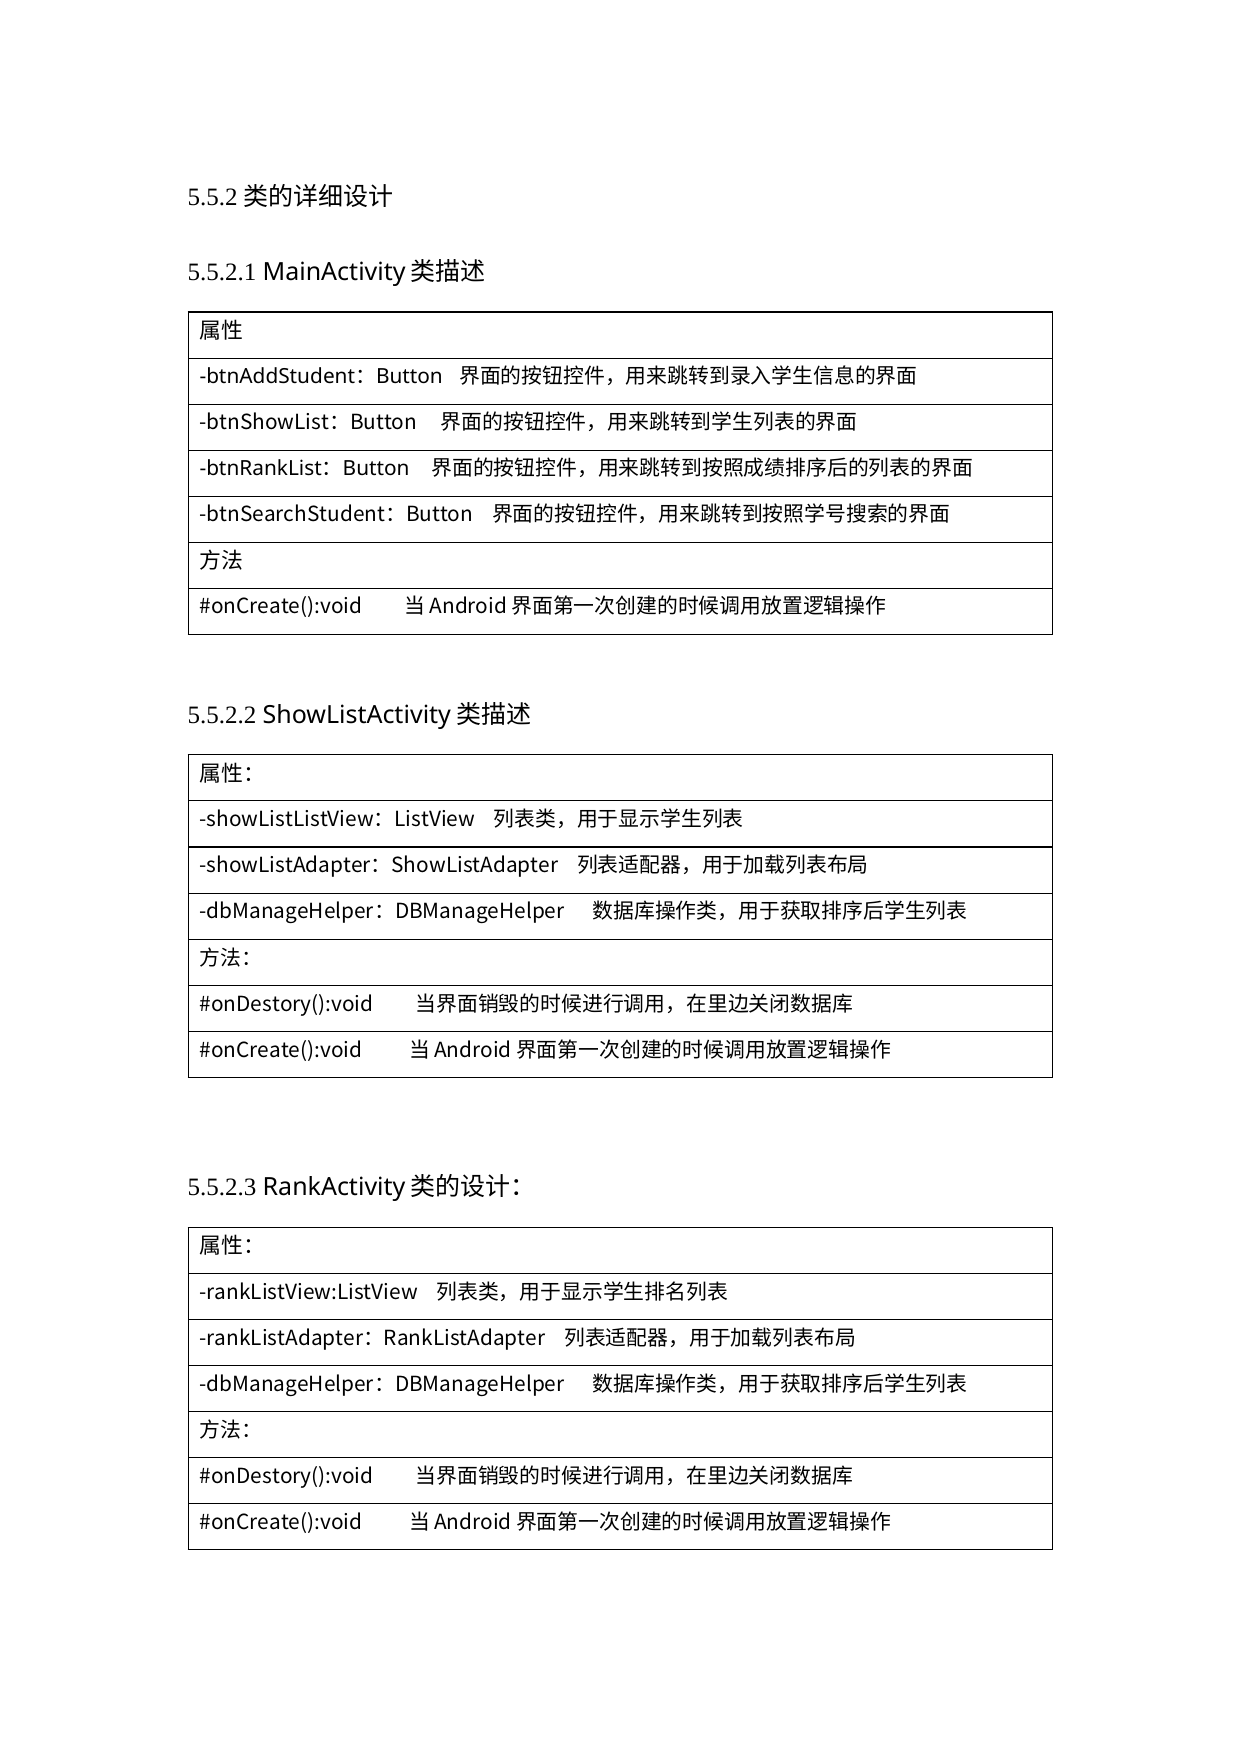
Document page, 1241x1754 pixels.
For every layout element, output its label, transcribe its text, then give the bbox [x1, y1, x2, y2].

table_header 属性 [189, 313, 1052, 357]
table_cell -btnShowList：Button 界面的按钮控件，用来跳转到学生列表的界面 [189, 405, 1052, 449]
table_cell -btnSearchStudent：Button 界面的按钮控件，用来跳转到按照学号搜索的界面 [189, 497, 1052, 542]
subtitle MainActivity类描述 [187, 237, 1053, 302]
table_cell -showListAdapter：ShowListAdapter 列表适配器，用于加载列表布局 [189, 848, 1052, 892]
table_cell -btnRankList：Button 界面的按钮控件，用来跳转到按照成绩排序后的列表的界面 [189, 451, 1052, 496]
table_header 属性： [189, 755, 1052, 800]
subtitle 类的详细设计 [187, 162, 1053, 227]
table_cell -showListListView：ListView 列表类，用于显示学生列表 [189, 801, 1052, 846]
table_cell -rankListView:ListView 列表类，用于显示学生排名列表 [189, 1274, 1052, 1319]
table_cell 方法 [189, 543, 1052, 588]
table_cell -btnAddStudent：Button 界面的按钮控件，用来跳转到录入学生信息的界面 [189, 359, 1052, 403]
table_header 属性： [189, 1228, 1052, 1273]
table_cell 方法： [189, 940, 1052, 984]
table_cell #onDestory():void 当界面销毁的时候进行调用，在里边关闭数据库 [189, 986, 1052, 1031]
table_cell #onCreate():void 当Android界面第一次创建的时候调用放置逻辑操作 [189, 1032, 1052, 1077]
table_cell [189, 1320, 1052, 1365]
subtitle RankActivity类的设计： [187, 1152, 1053, 1217]
table_cell #onDestory():void 当界面销毁的时候进行调用，在里边关闭数据库 [189, 1458, 1052, 1503]
table_cell -dbManageHelper：DBManageHelper 数据库操作类，用于获取排序后学生列表 [189, 894, 1052, 938]
table_cell #onCreate():void 当Android界面第一次创建的时候调用放置逻辑操作 [189, 1504, 1052, 1549]
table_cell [189, 1366, 1052, 1411]
table_cell #onCreate():void 当Android界面第一次创建的时候调用放置逻辑操作 [189, 589, 1052, 634]
subtitle ShowListActivity类描述 [187, 680, 1053, 745]
table_cell 方法： [189, 1412, 1052, 1457]
